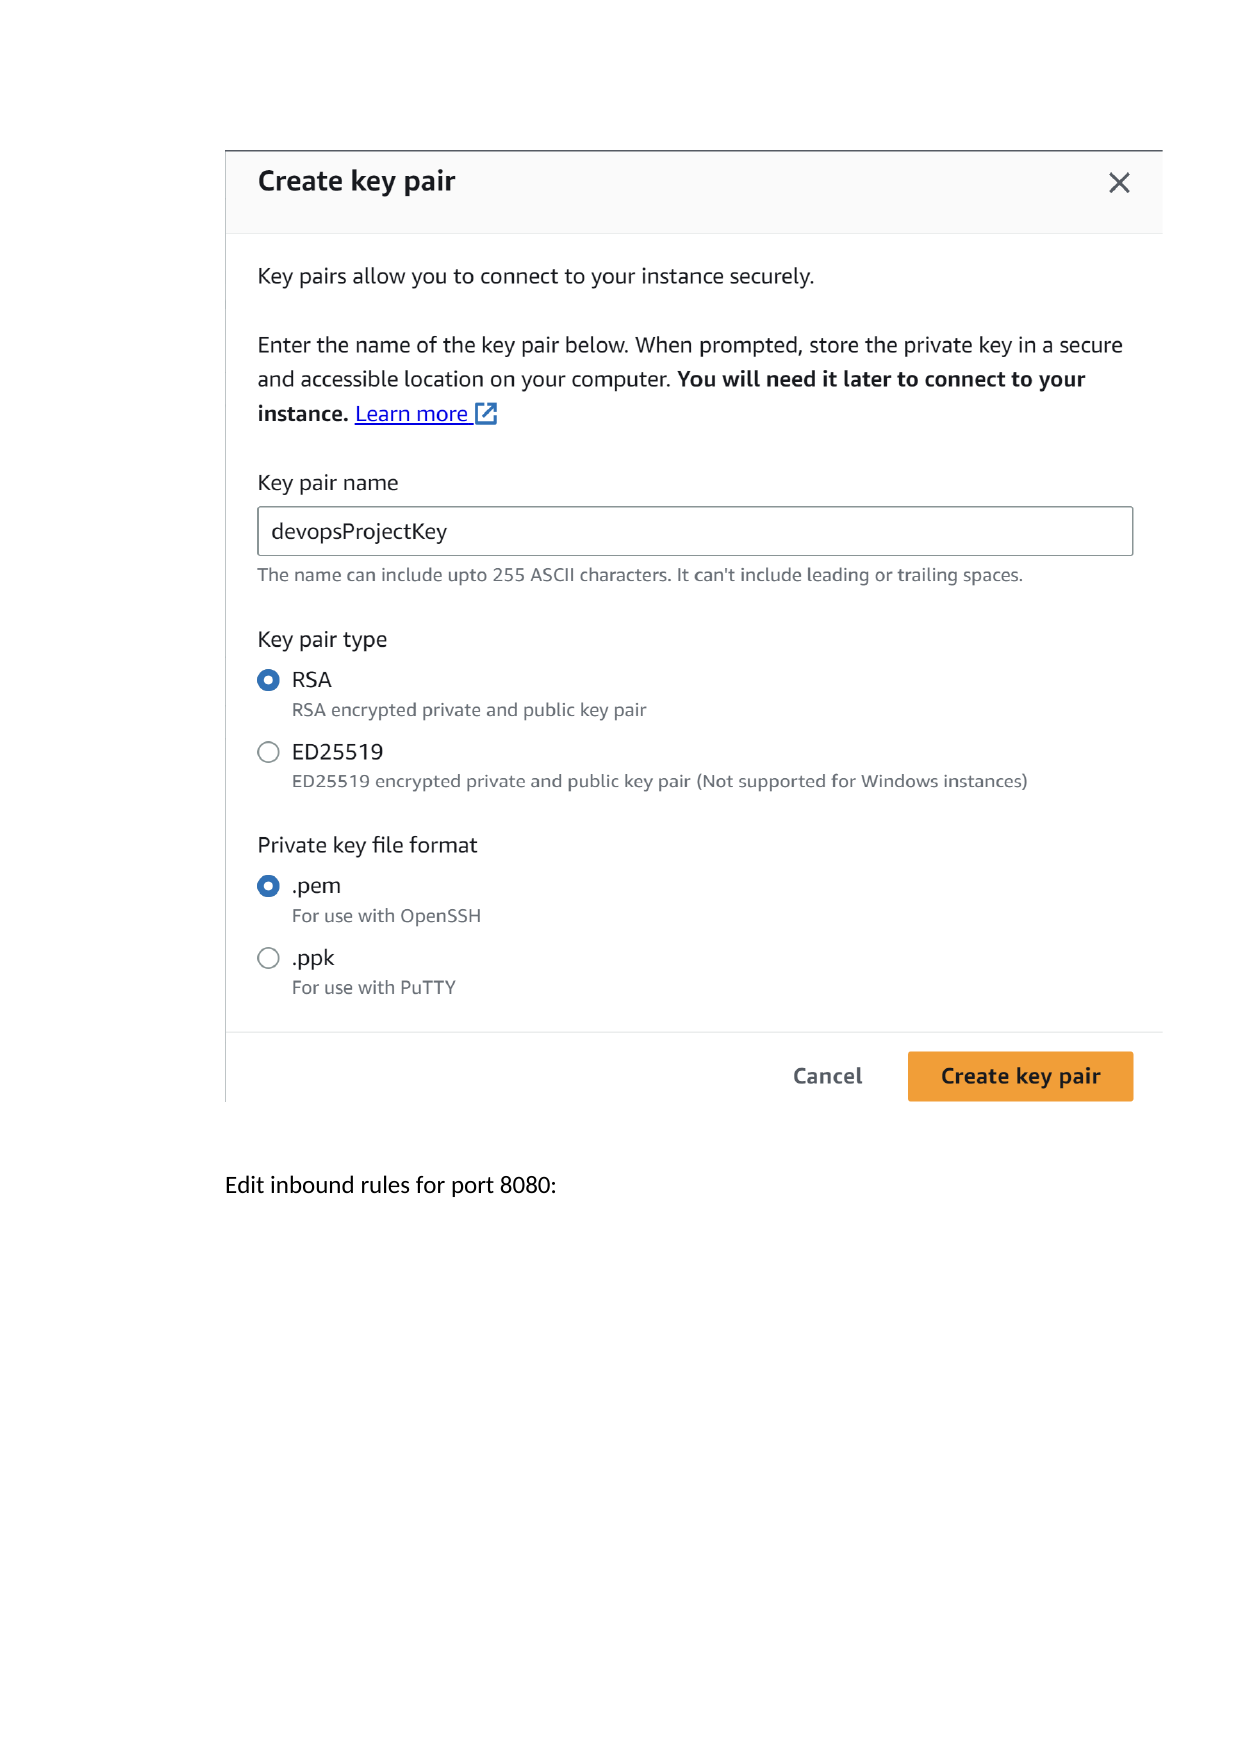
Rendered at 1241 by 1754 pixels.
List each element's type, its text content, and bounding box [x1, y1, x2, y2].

list Edit inbound rules for port 8080: [225, 1169, 1090, 1200]
picture [225, 150, 1163, 1102]
